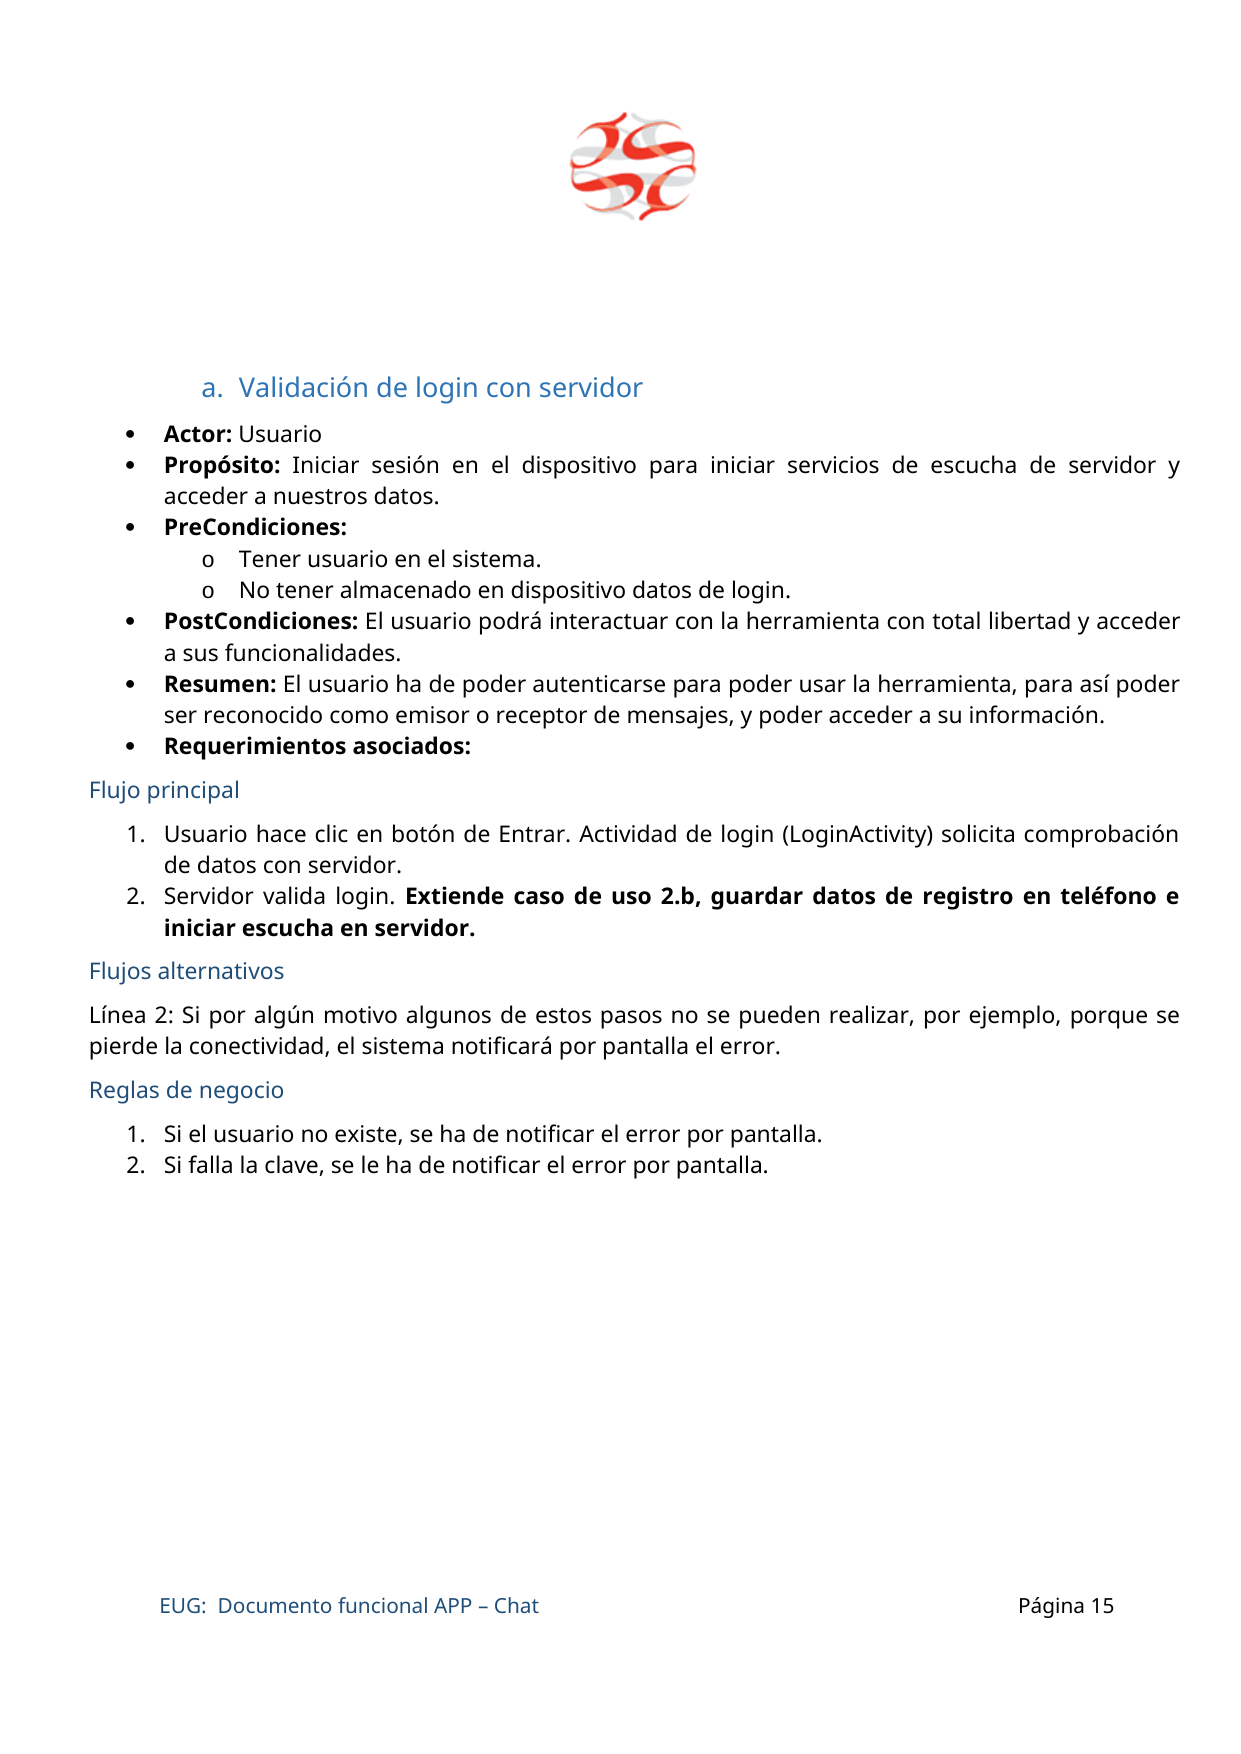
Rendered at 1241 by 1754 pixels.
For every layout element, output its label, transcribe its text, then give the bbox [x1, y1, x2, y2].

list Propósito: Iniciar sesión en el dispositivo para iniciar servicios de escucha de servidor y acceder a nuestros datos. [126, 449, 1181, 511]
list Si el usuario no existe, se ha de notificar el error por pantalla. [126, 1118, 1181, 1149]
subtitle Reglas de negocio [89, 1074, 1181, 1105]
list Servidor valida login. Extiende caso de uso 2.b, guardar datos de registro en teléfono e iniciar escucha en servidor. [126, 880, 1181, 943]
list Si falla la clave, se le ha de notificar el error por pantalla. [126, 1149, 1181, 1180]
list PreCondiciones: [126, 511, 1181, 543]
list No tener almacenado en dispositivo datos de login. [201, 574, 1181, 605]
list Requerimientos asociados: [126, 730, 1181, 762]
list PostCondiciones: El usuario podrá interactuar con la herramienta con total libertad y acceder a sus funcionalidades. [126, 605, 1181, 668]
subtitle Validación de login con servidor [201, 368, 1181, 405]
subtitle Flujos alternativos [89, 955, 1181, 987]
subtitle Flujo principal [89, 774, 1181, 805]
list Tener usuario en el sistema. [201, 543, 1181, 574]
text Línea 2: Si por algún motivo algunos de estos pasos no se pueden realizar, por ejemplo, porque se pierde la conectividad, el sistema notificará por pantalla el error. [89, 999, 1181, 1062]
list Usuario hace clic en botón de Entrar. Actividad de login (LoginActivity) solicita comprobación de datos con servidor. [126, 818, 1181, 880]
list Resumen: El usuario ha de poder autenticarse para poder usar la herramienta, para así poder ser reconocido como emisor o receptor de mensajes, y poder acceder a su información. [126, 668, 1181, 730]
list Actor: Usuario [126, 418, 1181, 449]
picture [559, 86, 711, 237]
